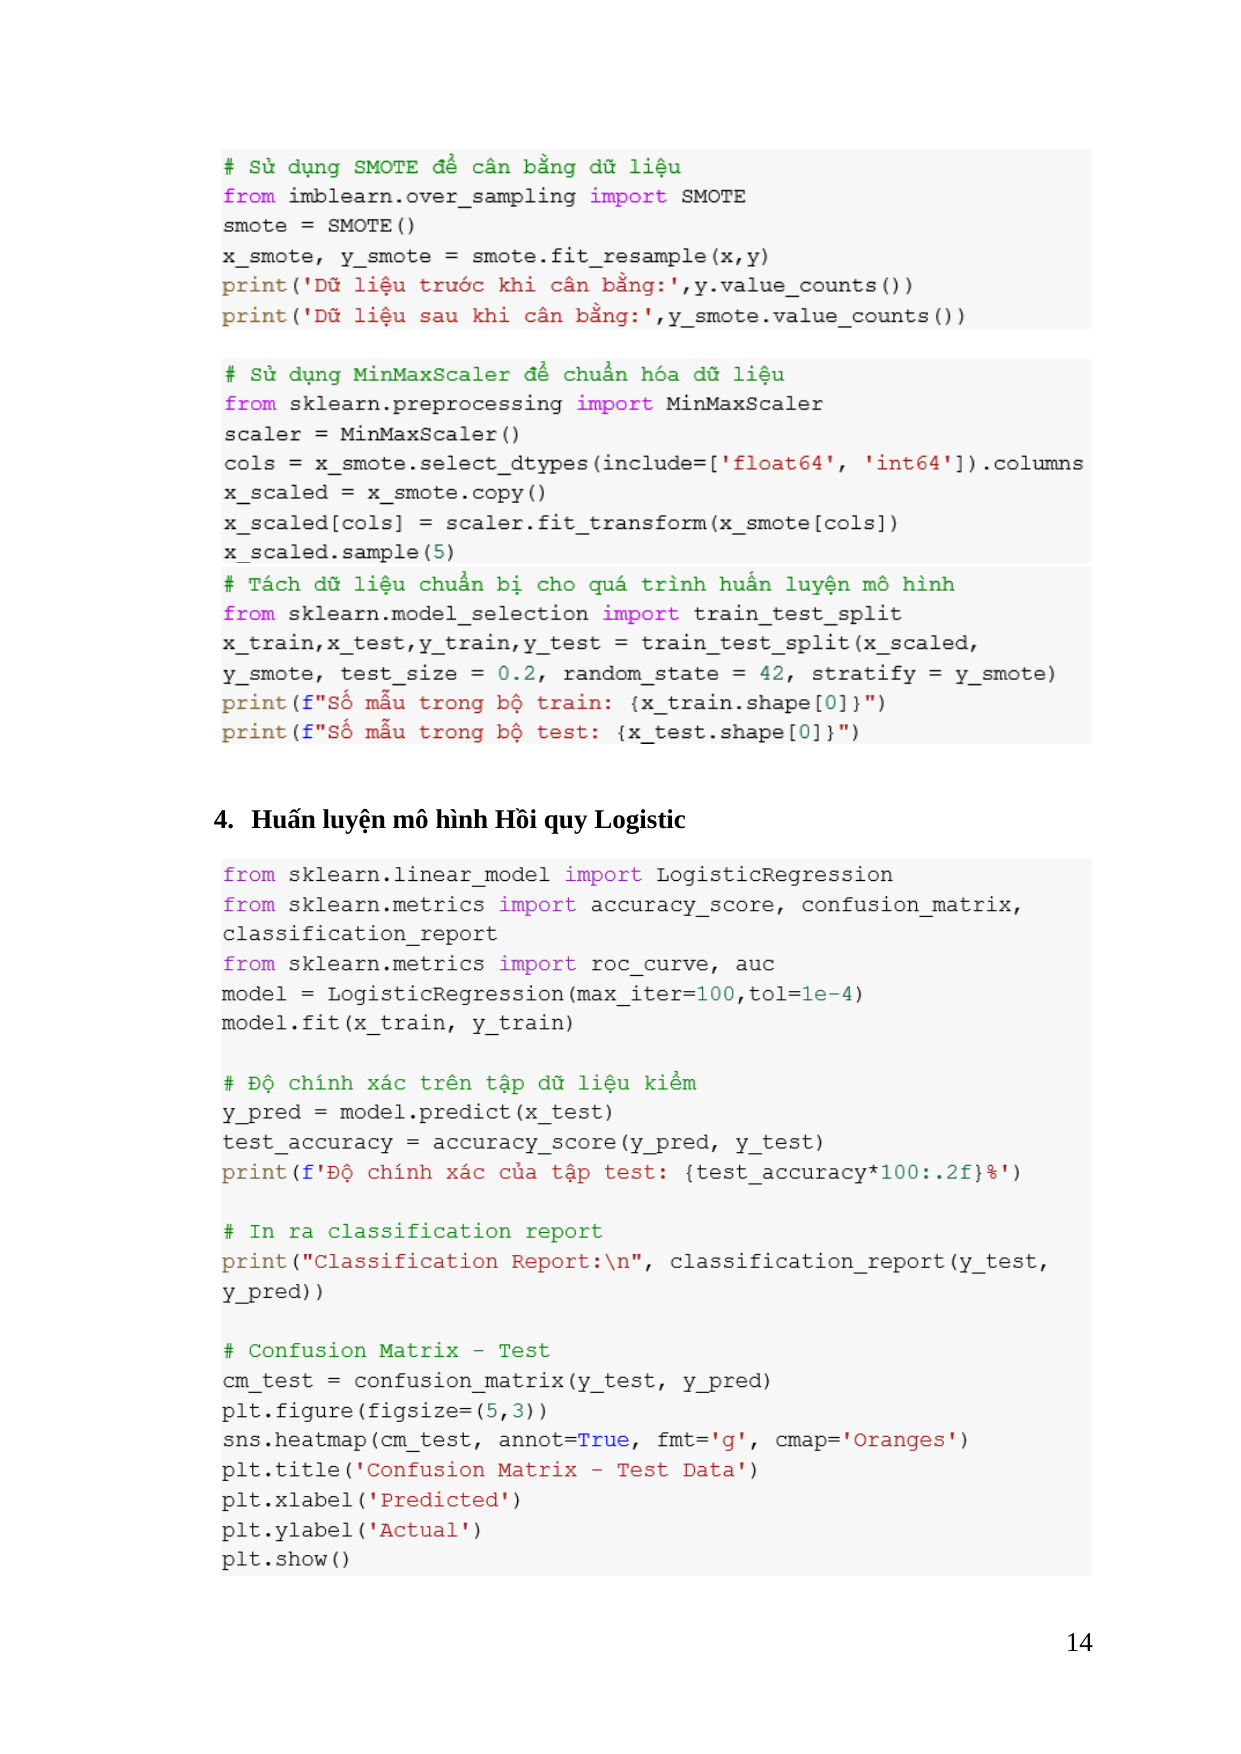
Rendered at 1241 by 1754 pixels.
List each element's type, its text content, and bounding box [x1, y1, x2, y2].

picture [221, 859, 1093, 1576]
picture [221, 147, 1093, 332]
list Huấn luyện mô hình Hồi quy Logistic [213, 803, 1092, 834]
picture [221, 356, 1093, 744]
